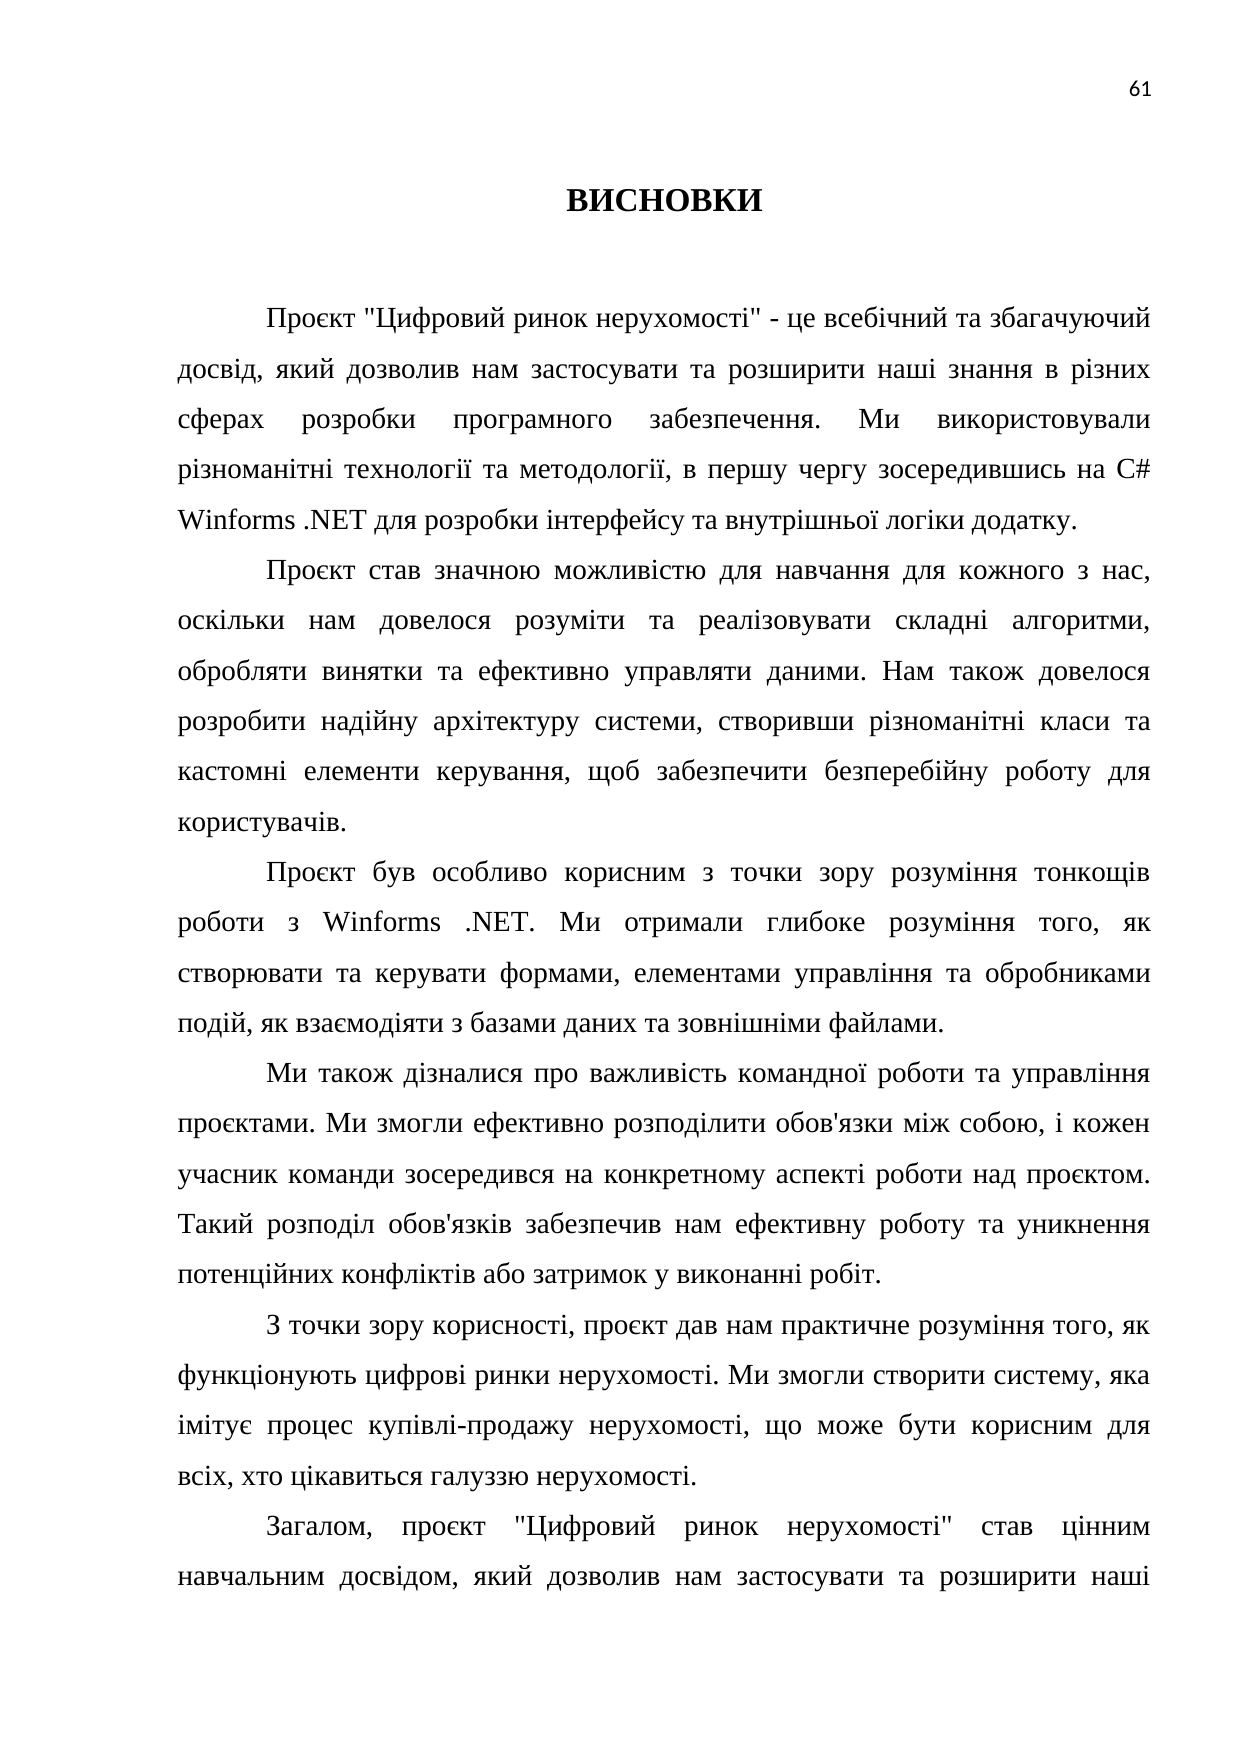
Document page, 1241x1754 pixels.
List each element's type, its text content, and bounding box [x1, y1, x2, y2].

text Проєкт став значною можливістю для навчання для кожного з нас, оскільки нам довелося розуміти та реалізовувати складні алгоритми, обробляти винятки та ефективно управляти даними. Нам також довелося розробити надійну архітектуру системи, створивши різноманітні класи та кастомні елементи керування, щоб забезпечити безперебійну роботу для користувачів. [177, 552, 1152, 837]
text Проєкт був особливо корисним з точки зору розуміння тонкощів роботи з Winforms .NET. Ми отримали глибоке розуміння того, як створювати та керувати формами, елементами управління та обробниками подій, як взаємодіяти з базами даних та зовнішніми файлами. [177, 854, 1152, 1038]
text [177, 1508, 1152, 1592]
title Висновки [177, 181, 1152, 219]
text Проєкт "Цифровий ринок нерухомості" - це всебічний та збагачуючий досвід, який дозволив нам застосувати та розширити наші знання в різних сферах розробки програмного забезпечення. Ми використовували різноманітні технології та методології, в першу чергу зосередившись на C# Winforms .NET для розробки інтерфейсу та внутрішньої логіки додатку. [177, 301, 1152, 535]
text З точки зору корисності, проєкт дав нам практичне розуміння того, як функціонують цифрові ринки нерухомості. Ми змогли створити систему, яка імітує процес купівлі-продажу нерухомості, що може бути корисним для всіх, хто цікавиться галуззю нерухомості. [177, 1307, 1152, 1491]
text Ми також дізналися про важливість командної роботи та управління проєктами. Ми змогли ефективно розподілити обов'язки між собою, і кожен учасник команди зосередився на конкретному аспекті роботи над проєктом. Такий розподіл обов'язків забезпечив нам ефективну роботу та уникнення потенційних конфліктів або затримок у виконанні робіт. [177, 1055, 1152, 1290]
